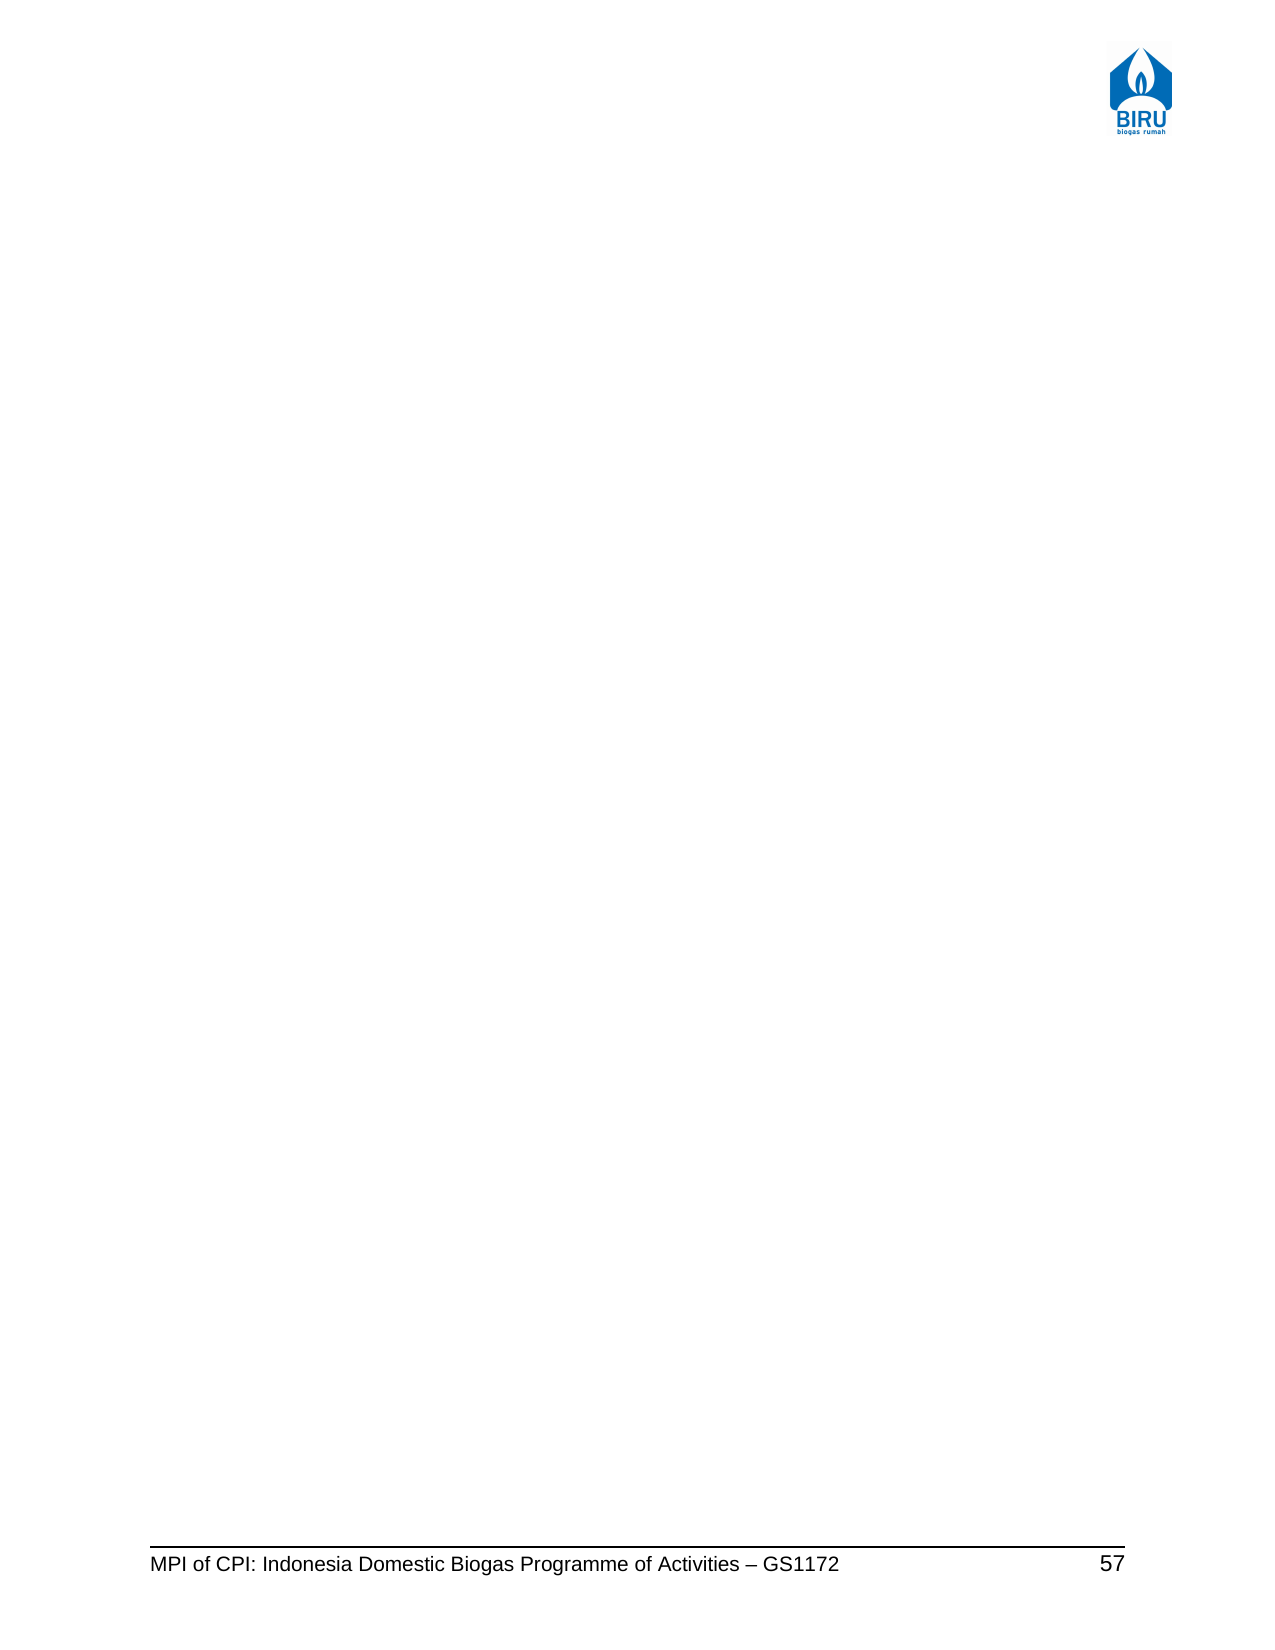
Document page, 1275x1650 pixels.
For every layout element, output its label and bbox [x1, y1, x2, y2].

picture [1106, 41, 1172, 135]
